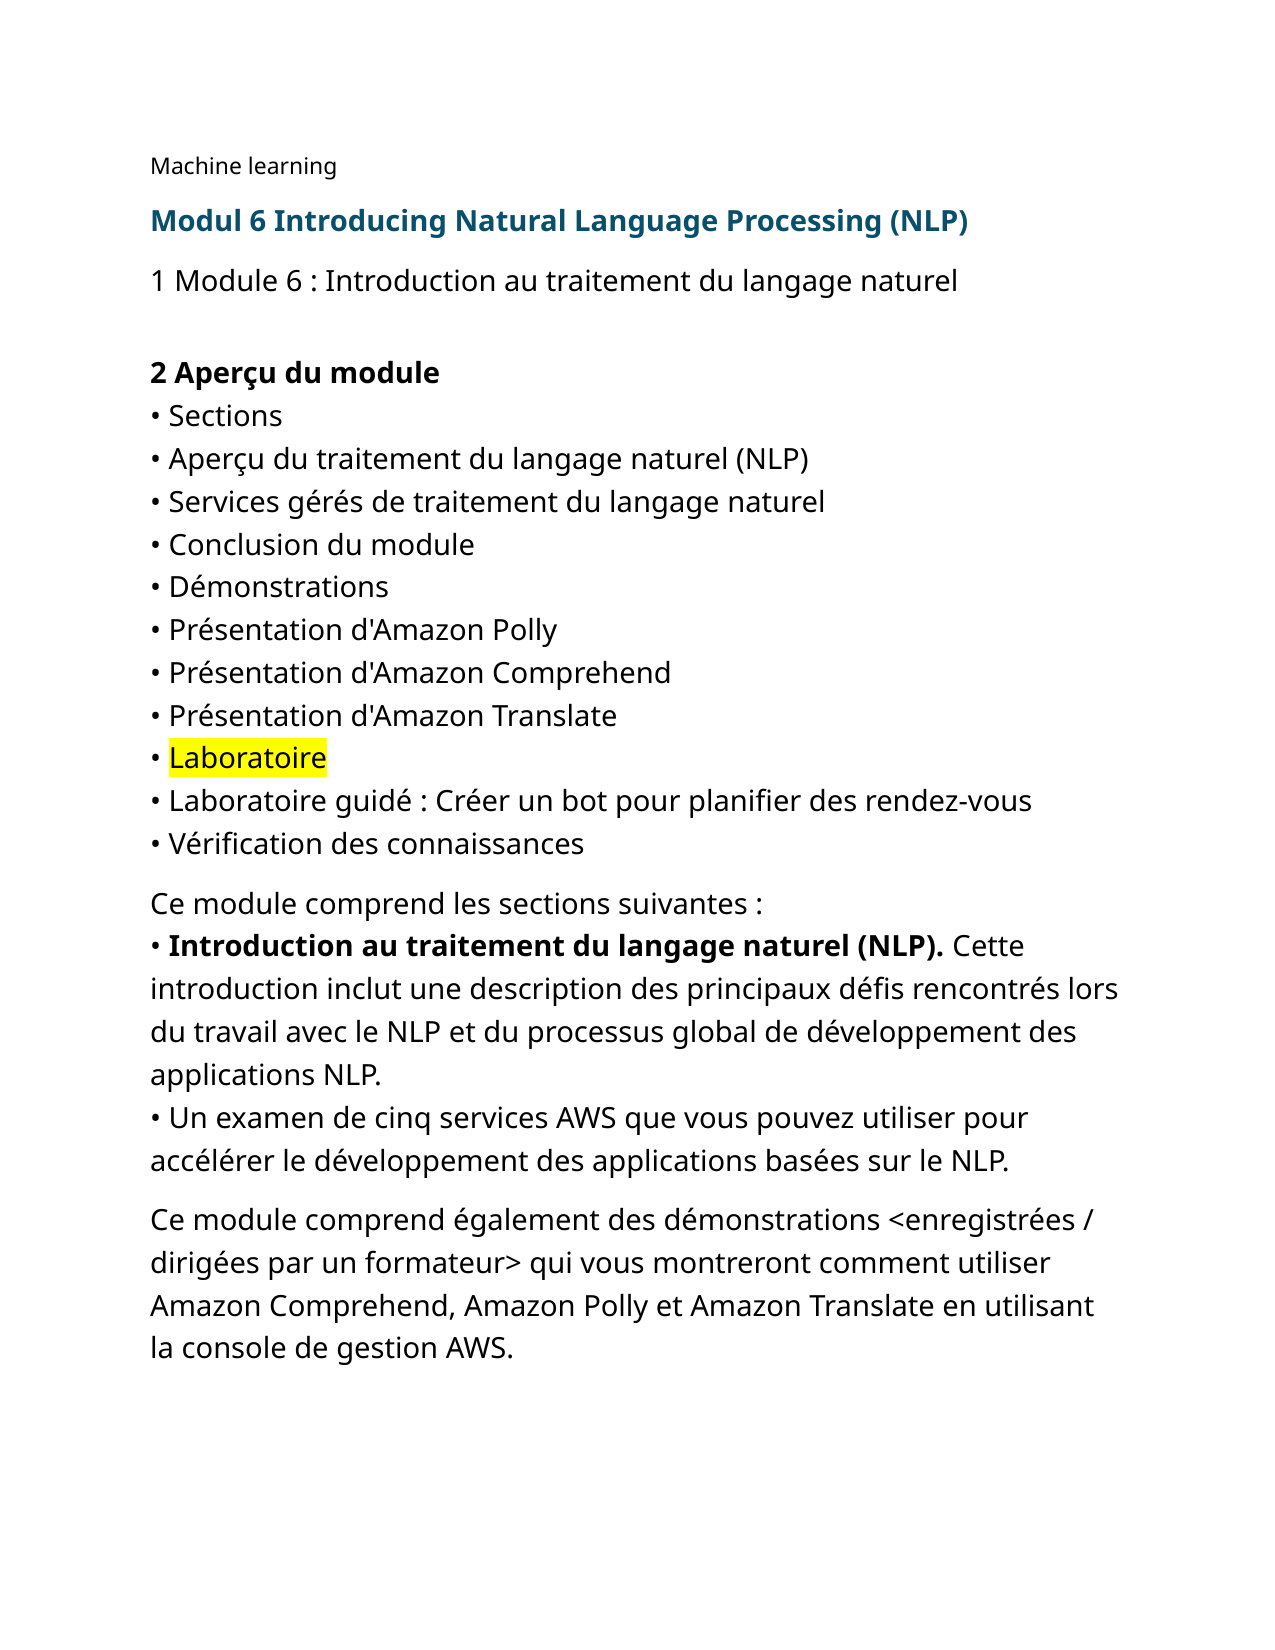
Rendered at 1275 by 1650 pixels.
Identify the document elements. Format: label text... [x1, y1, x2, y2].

text 1 Module 6 : Introduction au traitement du langage naturel [150, 260, 1125, 333]
text Modul 6 Introducing Natural Language Processing (NLP) [150, 200, 1125, 240]
text Machine learning [150, 150, 1125, 181]
text Ce module comprend également des démonstrations <enregistrées / dirigées par un formateur> qui vous montreront comment utiliser Amazon Comprehend, Amazon Polly et Amazon Translate en utilisant la console de gestion AWS. [150, 1199, 1125, 1367]
text 2 Aperçu du module • Sections • Aperçu du traitement du langage naturel (NLP) • Services gérés de traitement du langage naturel • Conclusion du module • Démonstrations • Présentation d'Amazon Polly • Présentation d'Amazon Comprehend • Présentation d'Amazon Translate • Laboratoire • Laboratoire guidé : Créer un bot pour planifier des rendez-vous • Vérification des connaissances [150, 352, 1125, 863]
text Ce module comprend les sections suivantes : • Introduction au traitement du langage naturel (NLP). Cette introduction inclut une description des principaux défis rencontrés lors du travail avec le NLP et du processus global de développement des applications NLP. • Un examen de cinq services AWS que vous pouvez utiliser pour accélérer le développement des applications basées sur le NLP. [150, 883, 1125, 1179]
